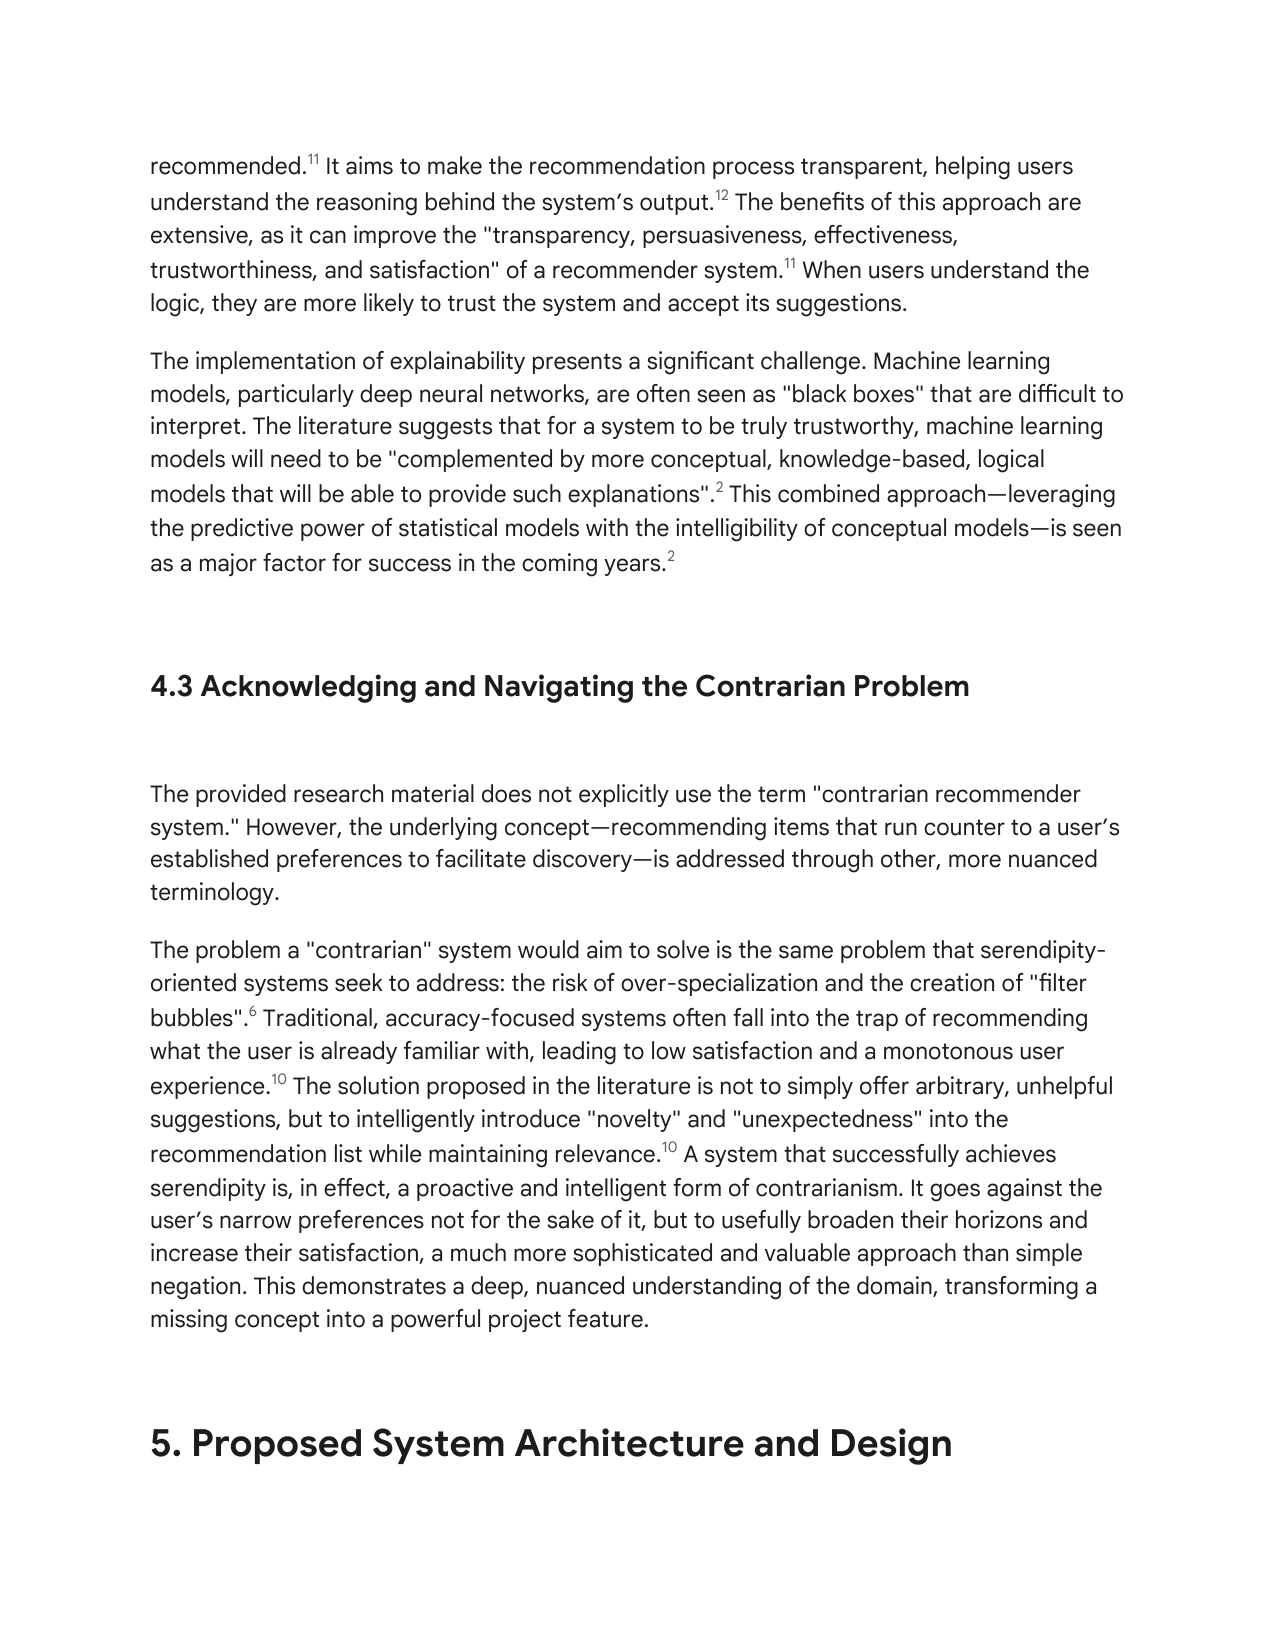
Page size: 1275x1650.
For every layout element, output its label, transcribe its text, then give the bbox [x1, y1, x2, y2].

subtitle 5. Proposed System Architecture and Design [150, 1420, 1125, 1467]
text The provided research material does not explicitly use the term "contrarian recommender system." However, the underlying concept—recommending items that run counter to a user’s established preferences to facilitate discovery—is addressed through other, more nuanced terminology. [150, 780, 1125, 907]
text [150, 150, 1125, 318]
text The problem a "contrarian" system would aim to solve is the same problem that serendipity-oriented systems seek to address: the risk of over-specialization and the creation of "filter bubbles".6 Traditional, accuracy-focused systems often fall into the trap of recommending what the user is already familiar with, leading to low satisfaction and a monotonous user experience.10 The solution proposed in the literature is not to simply offer arbitrary, unhelpful suggestions, but to intelligently introduce "novelty" and "unexpectedness" into the recommendation list while maintaining relevance.10 A system that successfully achieves serendipity is, in effect, a proactive and intelligent form of contrarianism. It goes against the user’s narrow preferences not for the sake of it, but to usefully broaden their horizons and increase their satisfaction, a much more sophisticated and valuable approach than simple negation. This demonstrates a deep, nuanced understanding of the domain, transforming a missing concept into a powerful project feature. [150, 936, 1125, 1334]
subtitle 4.3 Acknowledging and Navigating the Contrarian Problem [150, 668, 1125, 705]
text The implementation of explainability presents a significant challenge. Machine learning models, particularly deep neural networks, are often seen as "black boxes" that are difficult to interpret. The literature suggests that for a system to be truly trustworthy, machine learning models will need to be "complemented by more conceptual, knowledge-based, logical models that will be able to provide such explanations".2 This combined approach—leveraging the predictive power of statistical models with the intelligibility of conceptual models—is seen as a major factor for success in the coming years.2 [150, 347, 1125, 578]
